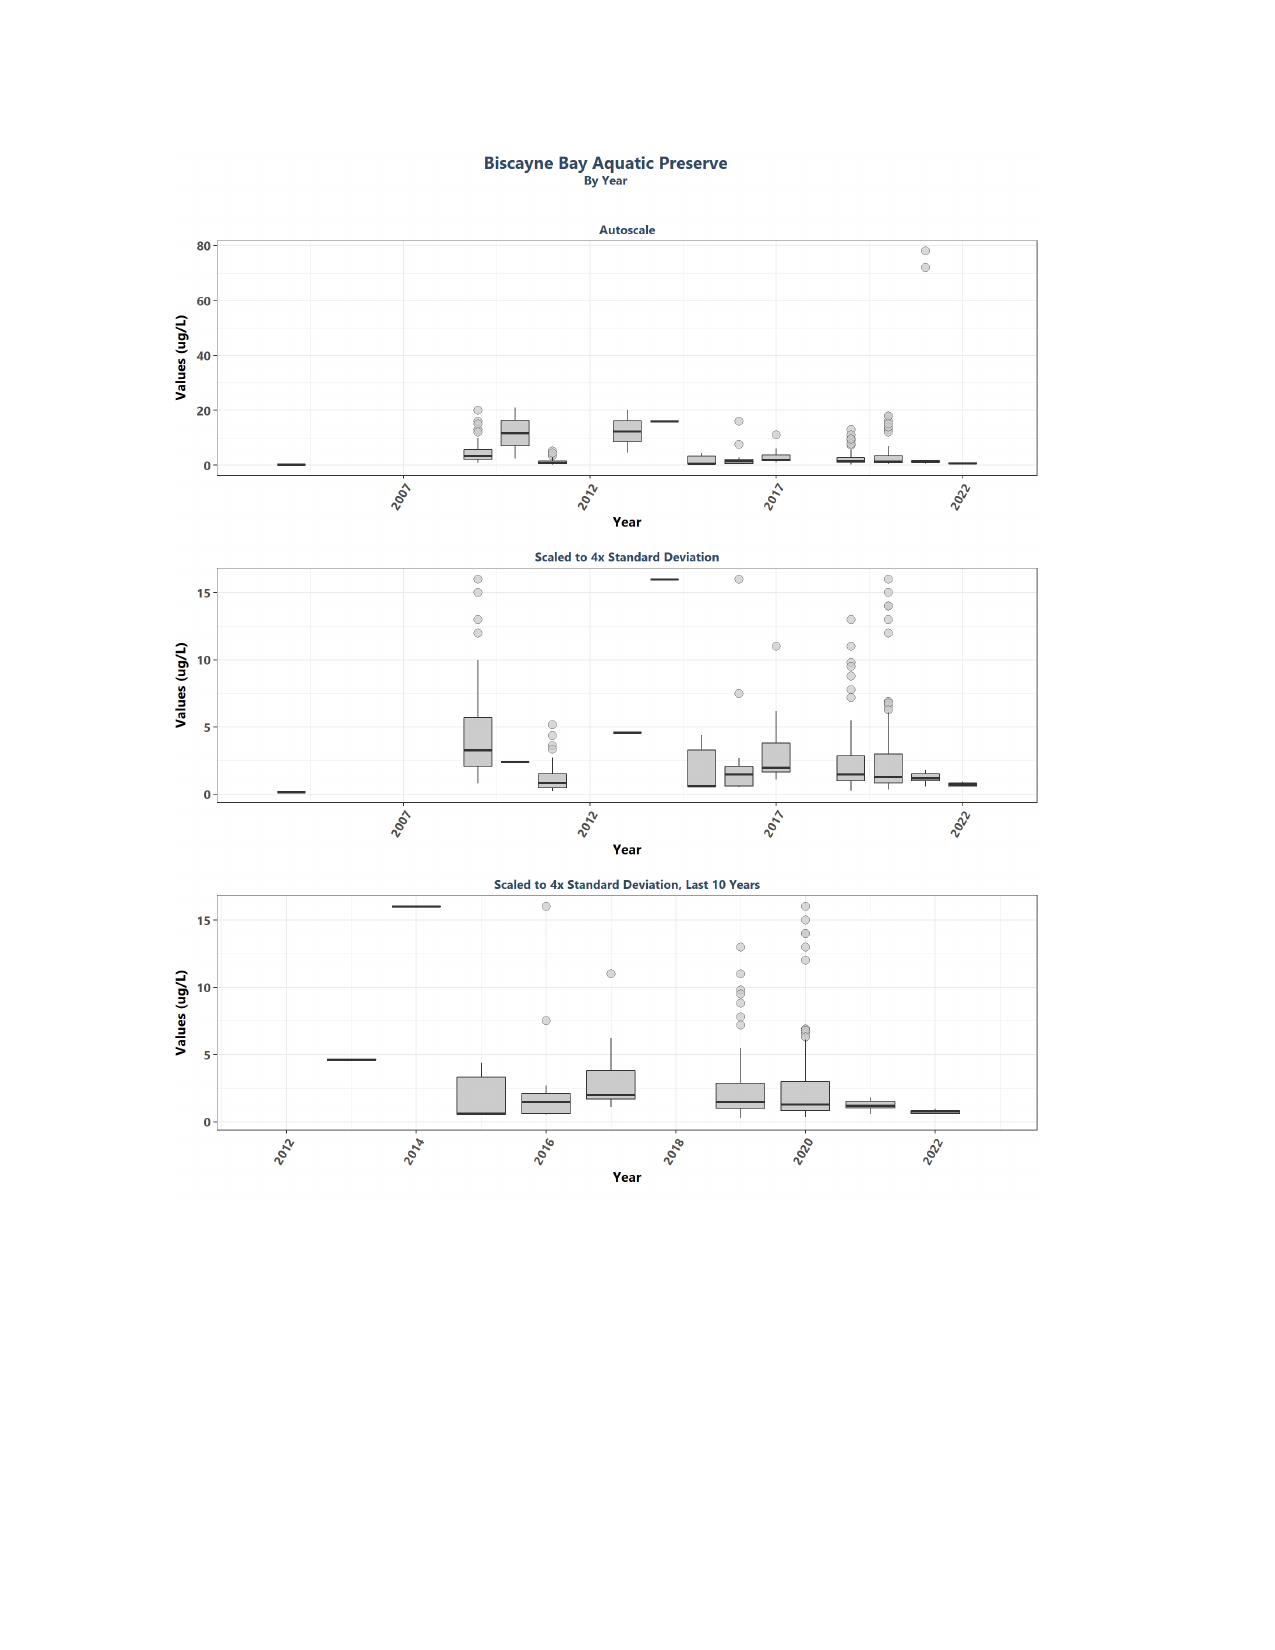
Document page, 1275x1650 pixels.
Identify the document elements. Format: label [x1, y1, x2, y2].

picture [168, 150, 1044, 1200]
